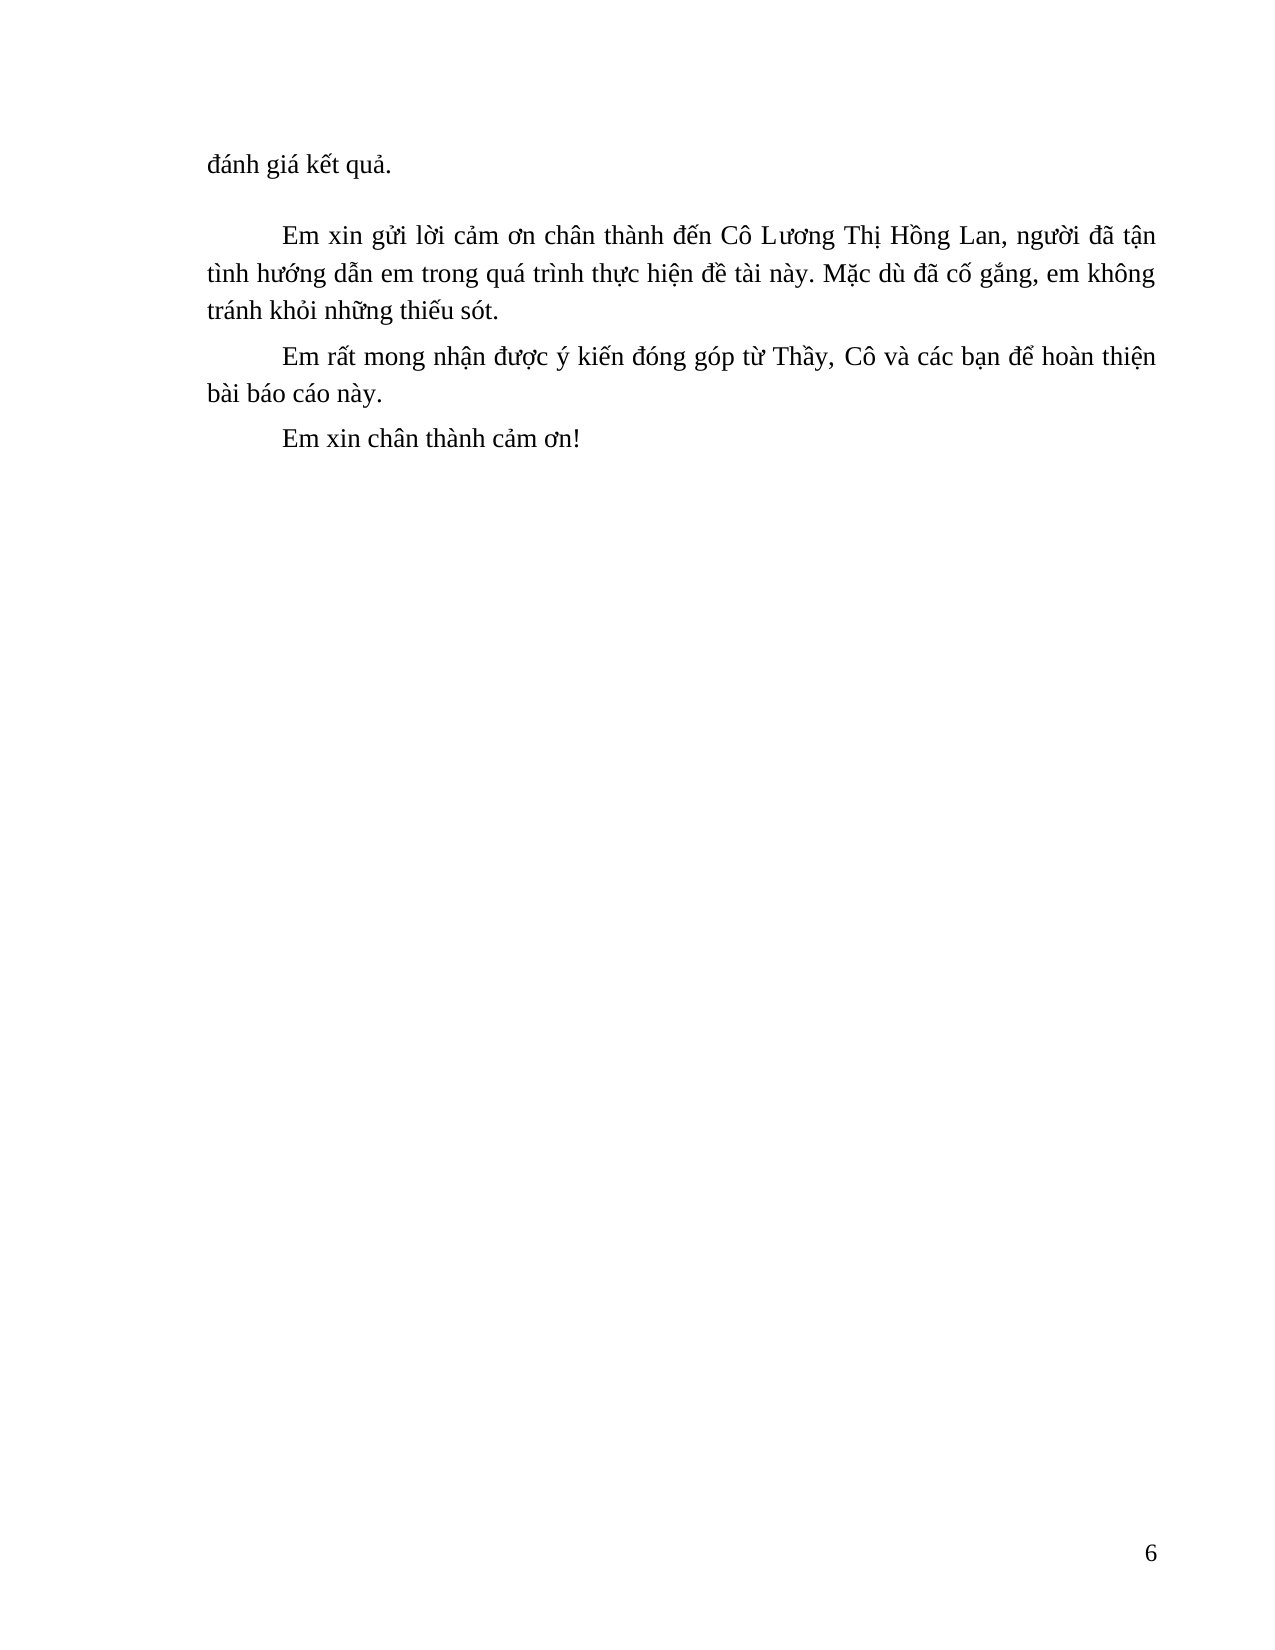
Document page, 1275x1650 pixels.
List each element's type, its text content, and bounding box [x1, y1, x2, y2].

text Em rất mong nhận được ý kiến đóng góp từ Thầy, Cô và các bạn để hoàn thiện bài báo cáo này. [207, 339, 1157, 408]
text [207, 148, 1157, 179]
text Em xin gửi lời cảm ơn chân thành đến Cô Lương Thị Hồng Lan, người đã tận tình hướng dẫn em trong quá trình thực hiện đề tài này. Mặc dù đã cố gắng, em không tránh khỏi những thiếu sót. [207, 219, 1157, 325]
text Em xin chân thành cảm ơn! [207, 422, 1157, 454]
